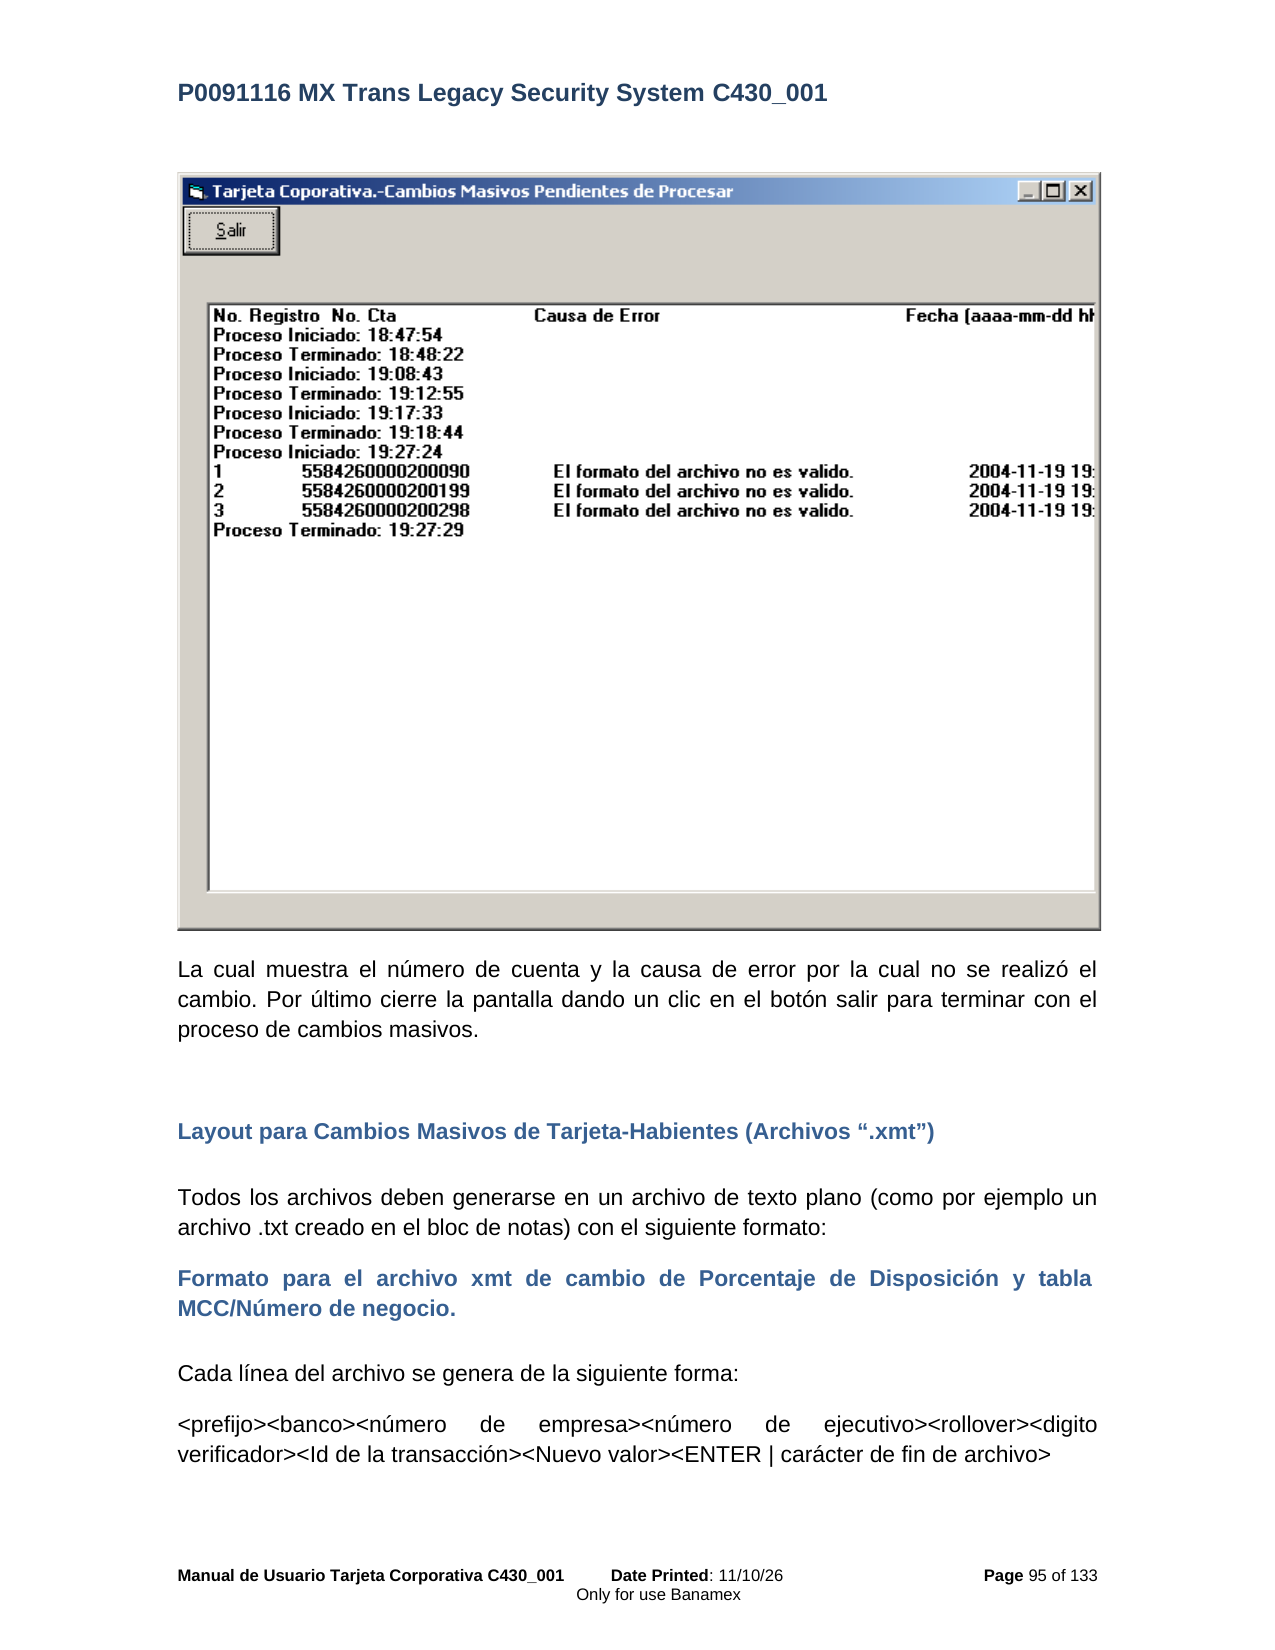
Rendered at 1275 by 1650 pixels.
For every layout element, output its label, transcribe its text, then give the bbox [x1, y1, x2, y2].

text Formato para el archivo xmt de cambio de Porcentaje de Disposición y tabla MCC/Número de negocio. [177, 1265, 1093, 1321]
text La cual muestra el número de cuenta y la causa de error por la cual no se realizó el cambio. Por último cierre la pantalla dando un clic en el botón salir para terminar con el proceso de cambios masivos. [177, 956, 1098, 1042]
text Cada línea del archivo se genera de la siguiente forma: [177, 1360, 1098, 1386]
text Layout para Cambios Masivos de Tarjeta-Habientes (Archivos “.xmt”) [177, 1118, 1093, 1144]
text <prefijo><banco><número de empresa><número de ejecutivo><rollover><digito verificador><Id de la transacción><Nuevo valor><ENTER | carácter de fin de archivo> [177, 1411, 1098, 1468]
picture [177, 172, 1102, 931]
text Todos los archivos deben generarse en un archivo de texto plano (como por ejemplo un archivo .txt creado en el bloc de notas) con el siguiente formato: [177, 1183, 1098, 1240]
